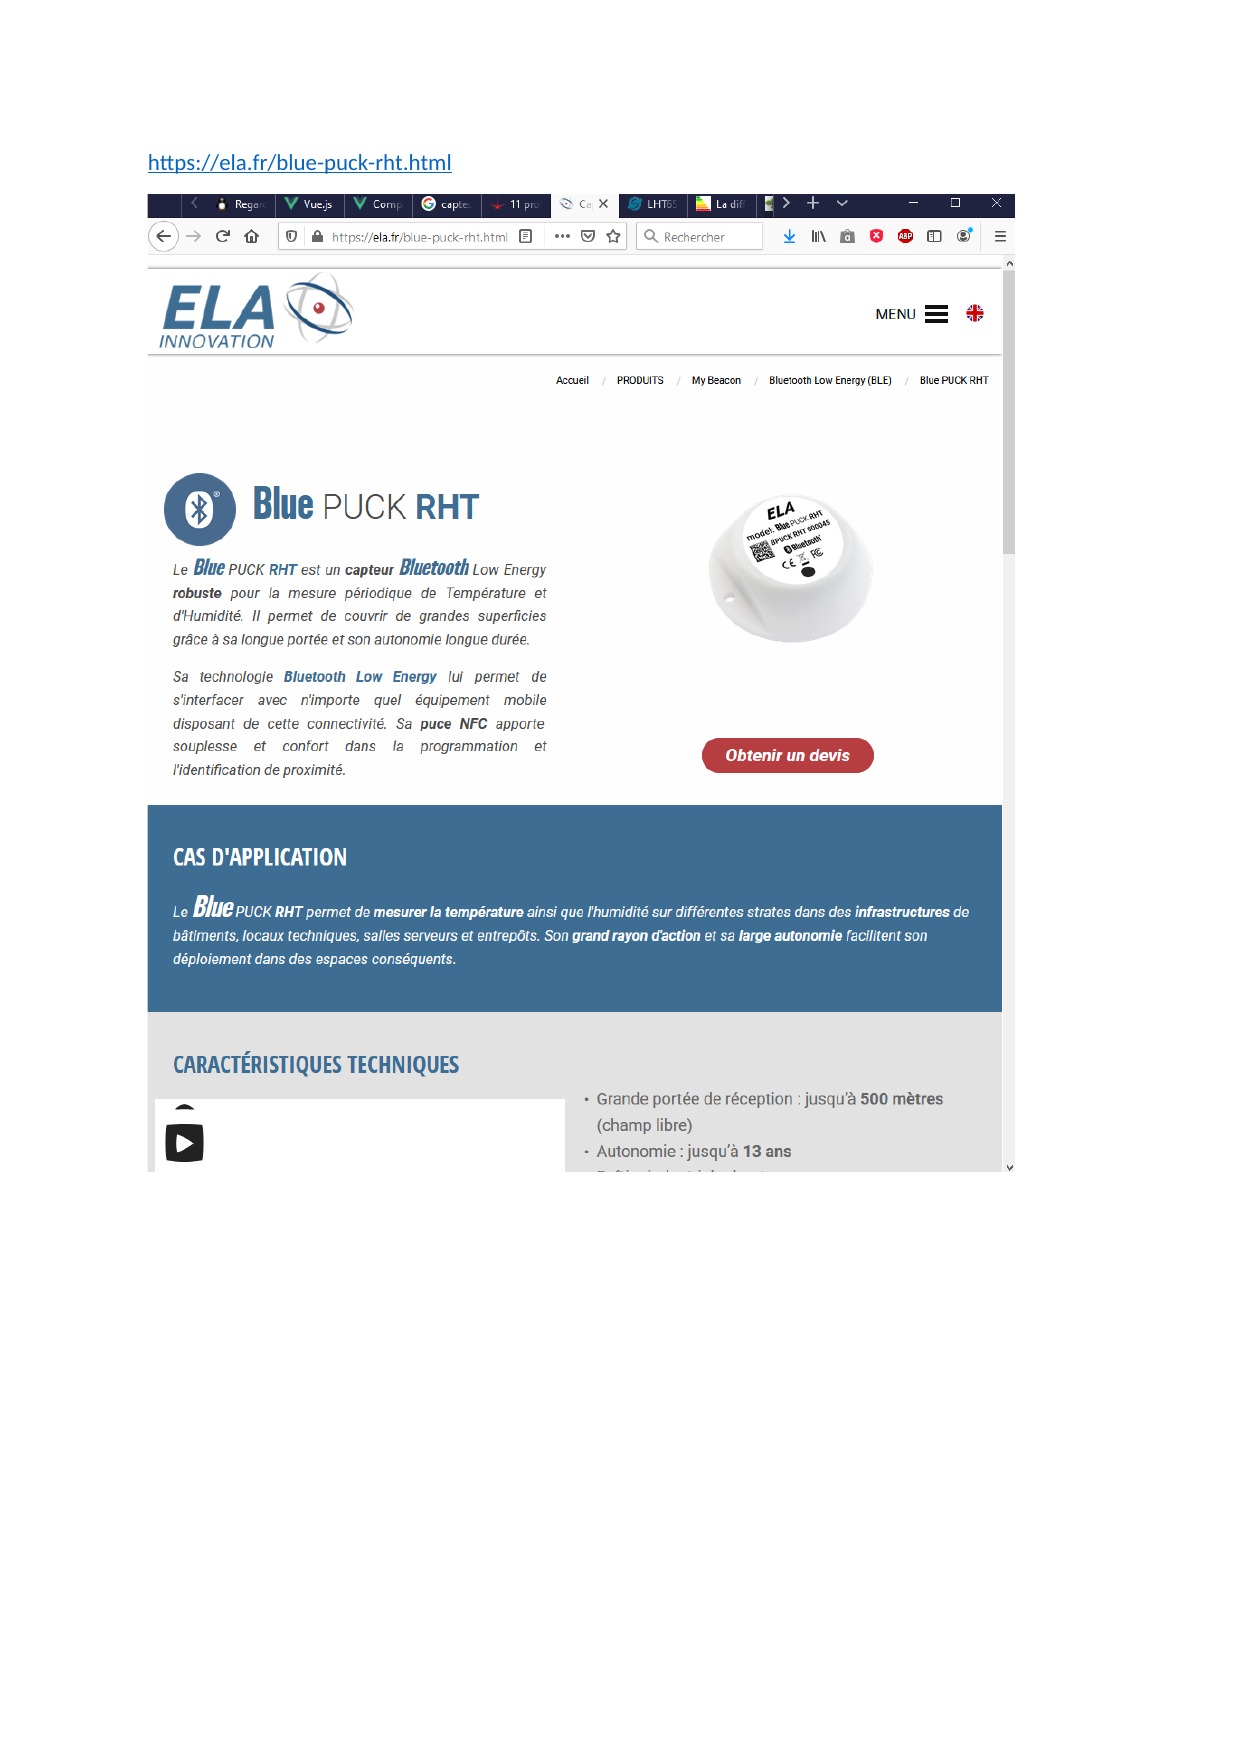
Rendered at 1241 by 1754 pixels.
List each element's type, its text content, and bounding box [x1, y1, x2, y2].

text https://ela.fr/blue-puck-rht.html [148, 148, 1093, 176]
picture [147, 194, 1015, 1172]
